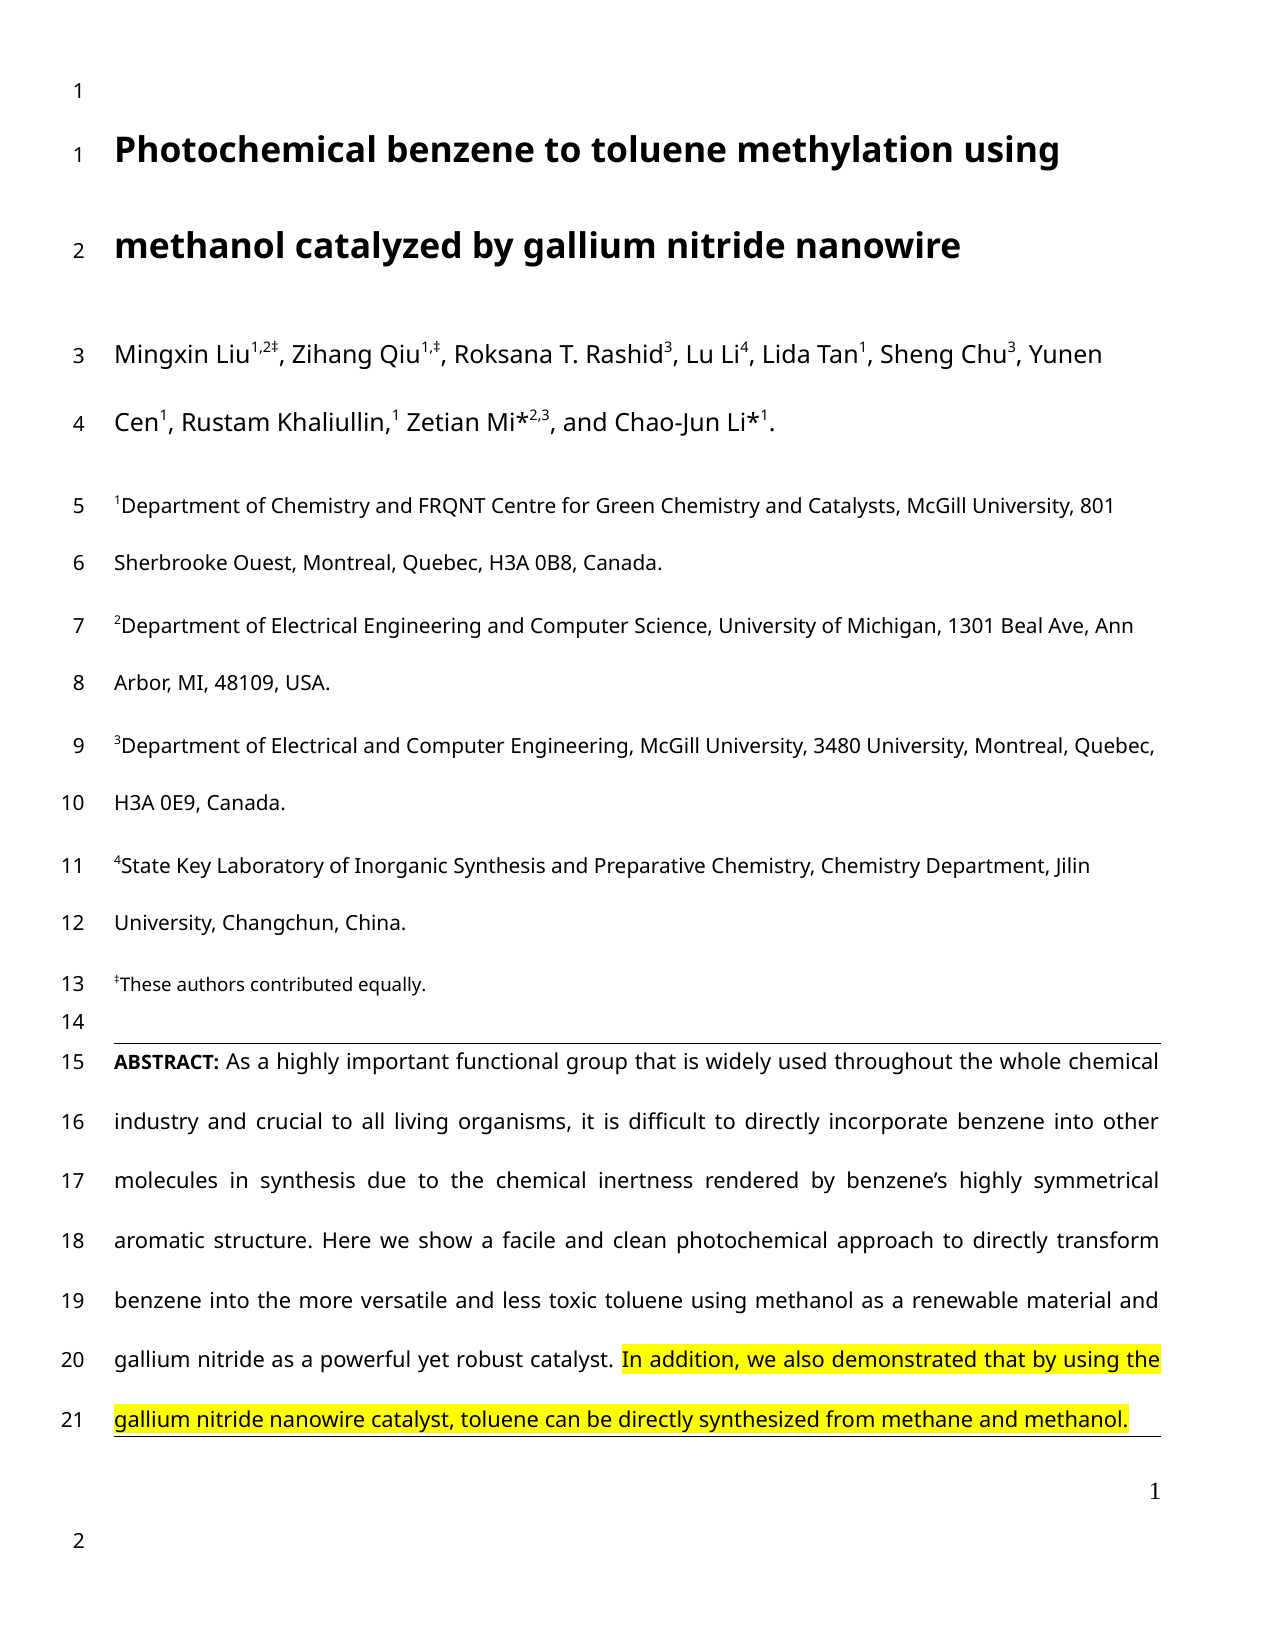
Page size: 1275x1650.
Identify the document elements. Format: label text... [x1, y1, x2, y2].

title Photochemical benzene to toluene methylation using methanol catalyzed by gallium nitride nanowire [114, 124, 1161, 269]
text ‡These authors contributed equally. [114, 971, 1161, 997]
text 3Department of Electrical and Computer Engineering, McGill University, 3480 University, Montreal, Quebec, H3A 0E9, Canada. [114, 731, 1161, 817]
text Mingxin Liu1,2‡, Zihang Qiu1,‡, Roksana T. Rashid3, Lu Li4, Lida Tan1, Sheng Chu3, Yunen Cen1, Rustam Khaliullin,1 Zetian Mi*2,3, and Chao-Jun Li*1. [114, 336, 1161, 438]
text ABSTRACT: As a highly important functional group that is widely used throughout the whole chemical industry and crucial to all living organisms, it is difficult to directly incorporate benzene into other molecules in synthesis due to the chemical inertness rendered by benzene’s highly symmetrical aromatic structure. Here we show a facile and clean photochemical approach to directly transform benzene into the more versatile and less toxic toluene using methanol as a renewable material and gallium nitride as a powerful yet robust catalyst. In addition, we also demonstrated that by using the gallium nitride nanowire catalyst, toluene can be directly synthesized from methane and methanol. [114, 1044, 1161, 1436]
text 2Department of Electrical Engineering and Computer Science, University of Michigan, 1301 Beal Ave, Ann Arbor, MI, 48109, USA. [114, 611, 1161, 697]
text 1Department of Chemistry and FRQNT Centre for Green Chemistry and Catalysts, McGill University, 801 Sherbrooke Ouest, Montreal, Quebec, H3A 0B8, Canada. [114, 491, 1161, 577]
text 4State Key Laboratory of Inorganic Synthesis and Preparative Chemistry, Chemistry Department, Jilin University, Changchun, China. [114, 851, 1161, 937]
